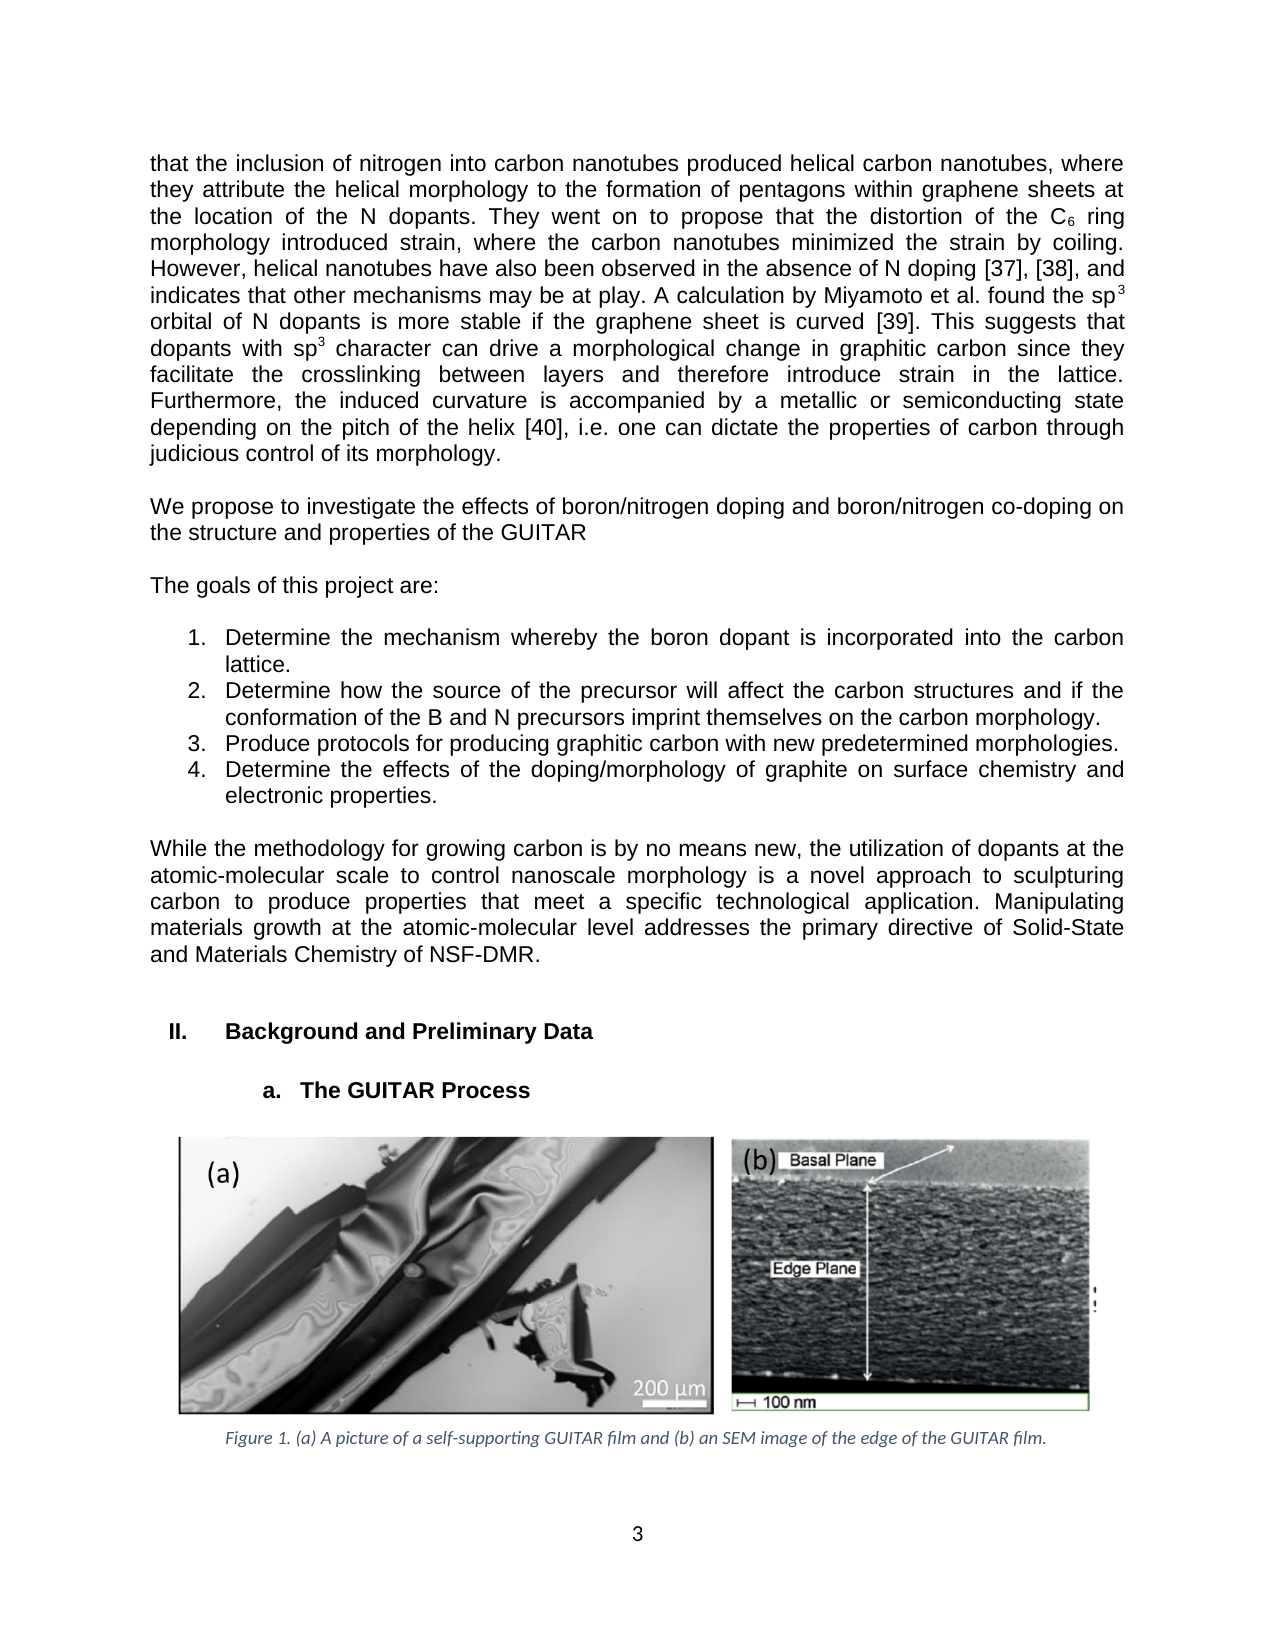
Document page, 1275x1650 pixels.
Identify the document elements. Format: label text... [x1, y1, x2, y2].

picture [178, 1131, 1097, 1427]
text Figure . (a) A picture of a self-supporting GUITAR film and (b) an SEM image of the edge of the GUITAR film. [150, 1427, 1125, 1449]
list Determine the effects of the doping/morphology of graphite on surface chemistry and electronic properties. [187, 756, 1125, 809]
text While the methodology for growing carbon is by no means new, the utilization of dopants at the atomic-molecular scale to control nanoscale morphology is a novel approach to sculpturing carbon to produce properties that meet a specific technological application. Manipulating materials growth at the atomic-molecular level addresses the primary directive of Solid-State and Materials Chemistry of NSF-DMR. [150, 835, 1125, 967]
list Determine how the source of the precursor will affect the carbon structures and if the conformation of the B and N precursors imprint themselves on the carbon morphology. [187, 677, 1125, 730]
subtitle The GUITAR Process [262, 1077, 1125, 1103]
text The goals of this project are: [150, 572, 1125, 598]
list Determine the mechanism whereby the boron dopant is incorporated into the carbon lattice. [187, 624, 1125, 677]
subtitle Background and Preliminary Data [187, 1018, 1125, 1045]
text We propose to investigate the effects of boron/nitrogen doping and boron/nitrogen co-doping on the structure and properties of the GUITAR [150, 493, 1125, 545]
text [150, 150, 1125, 466]
list Produce protocols for producing graphitic carbon with new predetermined morphologies. [187, 730, 1125, 756]
